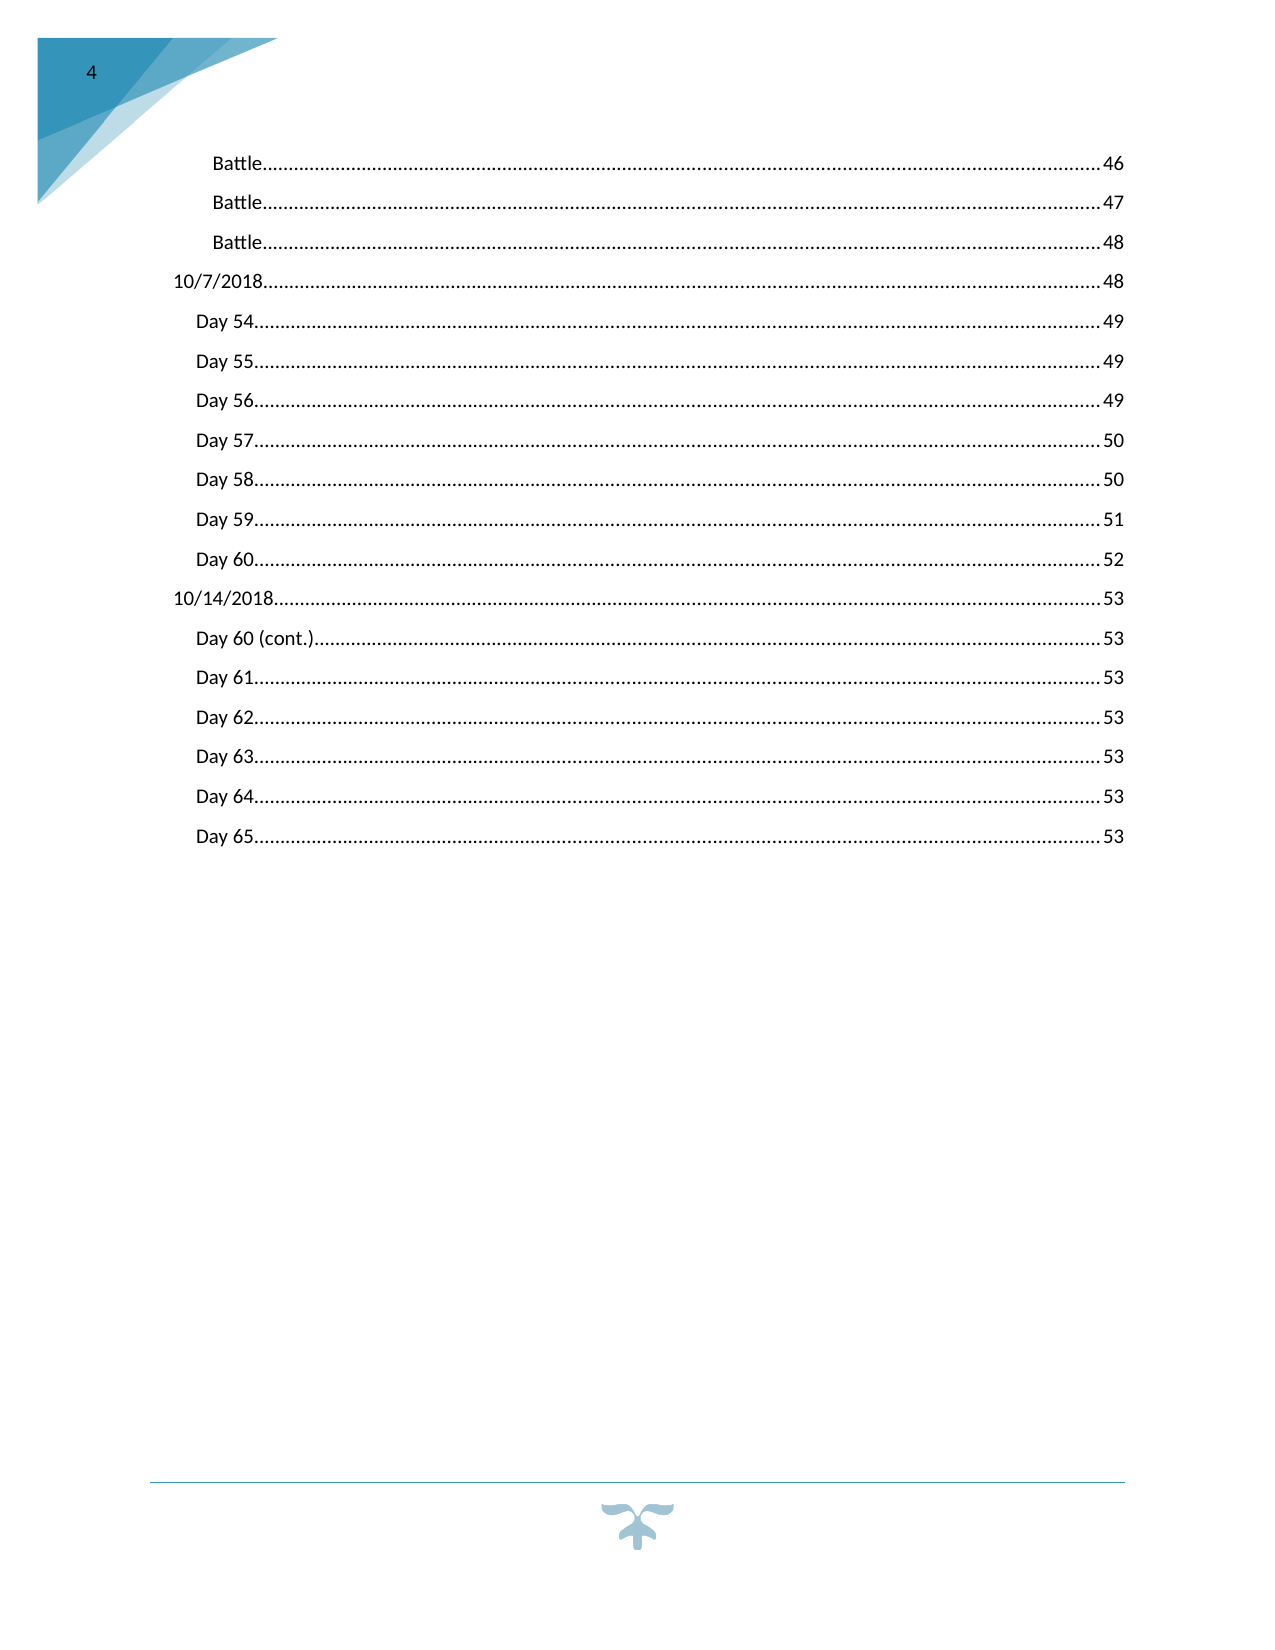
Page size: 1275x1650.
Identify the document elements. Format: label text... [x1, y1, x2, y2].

picture [37, 37, 279, 206]
text 10/14/2018 53 [173, 585, 1125, 611]
text Battle 46 [212, 150, 1125, 175]
text Day 61 53 [196, 664, 1125, 690]
text Day 62 53 [196, 704, 1125, 729]
text Battle 47 [212, 189, 1125, 215]
text Day 55 49 [196, 348, 1125, 373]
text Day 65 53 [196, 823, 1125, 848]
text 10/7/2018 48 [173, 269, 1125, 294]
text Day 58 50 [196, 467, 1125, 492]
text Day 56 49 [196, 387, 1125, 413]
text Battle 48 [212, 229, 1125, 254]
text Day 64 53 [196, 783, 1125, 809]
text Day 63 53 [196, 744, 1125, 769]
text Day 60 52 [196, 546, 1125, 571]
text Day 57 50 [196, 427, 1125, 452]
text Day 60 (cont.) 53 [196, 625, 1125, 650]
text Day 54 49 [196, 308, 1125, 334]
text Day 59 51 [196, 506, 1125, 532]
